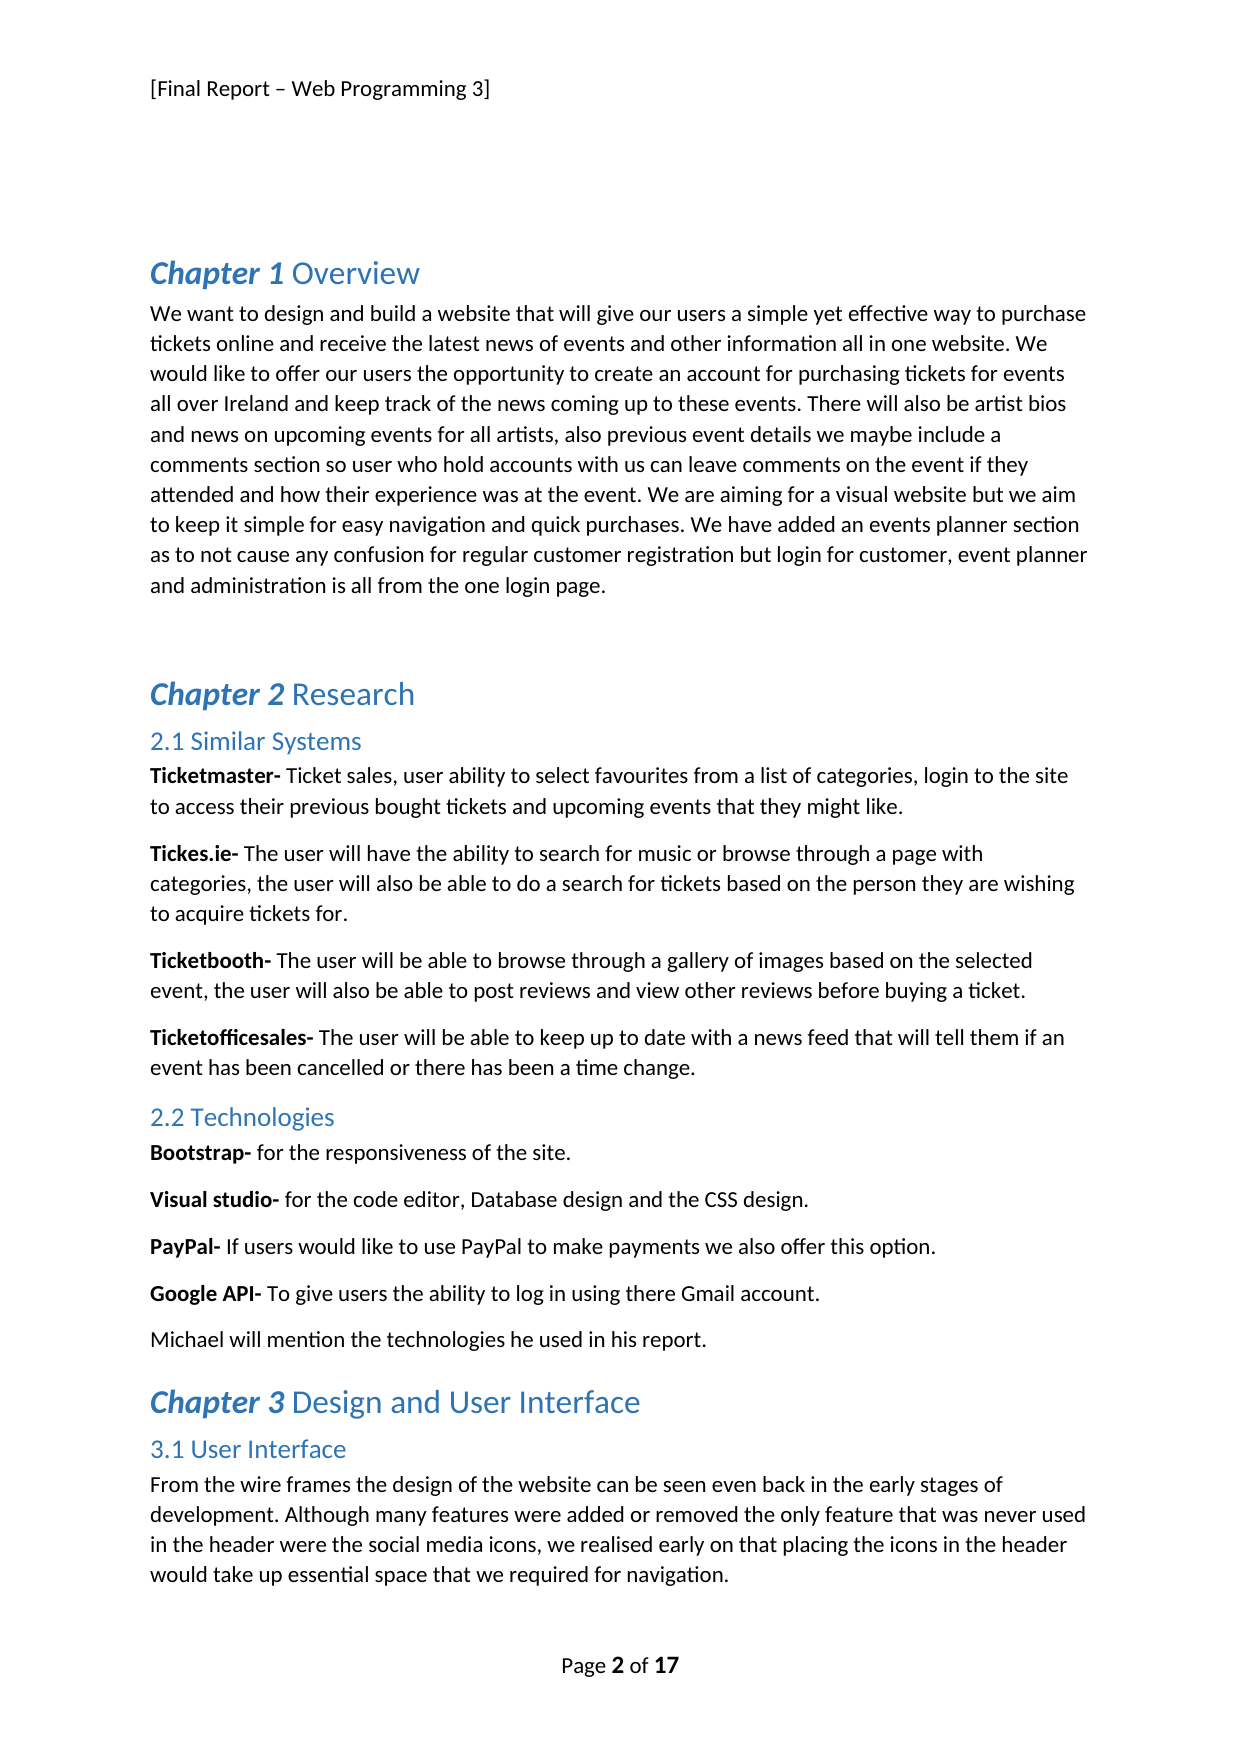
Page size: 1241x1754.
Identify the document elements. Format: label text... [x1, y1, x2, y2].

text PayPal- If users would like to use PayPal to make payments we also offer this option. [150, 1232, 1090, 1260]
subtitle Design and User Interface [150, 1381, 1090, 1422]
subtitle Technologies [150, 1100, 1090, 1133]
subtitle Research [150, 673, 1090, 713]
text Ticketofficesales- The user will be able to keep up to date with a news feed that will tell them if an event has been cancelled or there has been a time change. [150, 1023, 1090, 1081]
subtitle Similar Systems [150, 724, 1090, 757]
text Michael will mention the technologies he used in his report. [150, 1326, 1090, 1354]
text From the wire frames the design of the website can be seen even back in the early stages of development. Although many features were added or removed the only feature that was never used in the header were the social media icons, we realised early on that placing the icons in the header would take up essential space that we required for navigation. [150, 1470, 1090, 1588]
text Google API- To give users the ability to log in using there Gmail account. [150, 1279, 1090, 1307]
text Visual studio- for the code editor, Database design and the CSS design. [150, 1185, 1090, 1213]
text Tickes.ie- The user will have the ability to search for music or browse through a page with categories, the user will also be able to do a search for tickets based on the person they are wishing to acquire tickets for. [150, 839, 1090, 927]
subtitle User Interface [150, 1432, 1090, 1465]
text Ticketbooth- The user will be able to browse through a gallery of images based on the selected event, the user will also be able to post reviews and view other reviews before buying a ticket. [150, 946, 1090, 1004]
text Ticketmaster- Ticket sales, user ability to select favourites from a list of categories, login to the site to access their previous bought tickets and upcoming events that they might like. [150, 762, 1090, 820]
text Bootstrap- for the responsiveness of the site. [150, 1138, 1090, 1166]
subtitle Overview [150, 252, 1090, 293]
text We want to design and build a website that will give our users a simple yet effective way to purchase tickets online and receive the latest news of events and other information all in one website. We would like to offer our users the opportunity to create an account for purchasing tickets for events all over Ireland and keep track of the news coming up to these events. There will also be artist bios and news on upcoming events for all artists, also previous event details we maybe include a comments section so user who hold accounts with us can leave comments on the event if they attended and how their experience was at the event. We are aiming for a visual website but we aim to keep it simple for easy navigation and quick purchases. We have added an events planner section as to not cause any confusion for regular customer registration but login for customer, event planner and administration is all from the one login page. [150, 299, 1090, 599]
